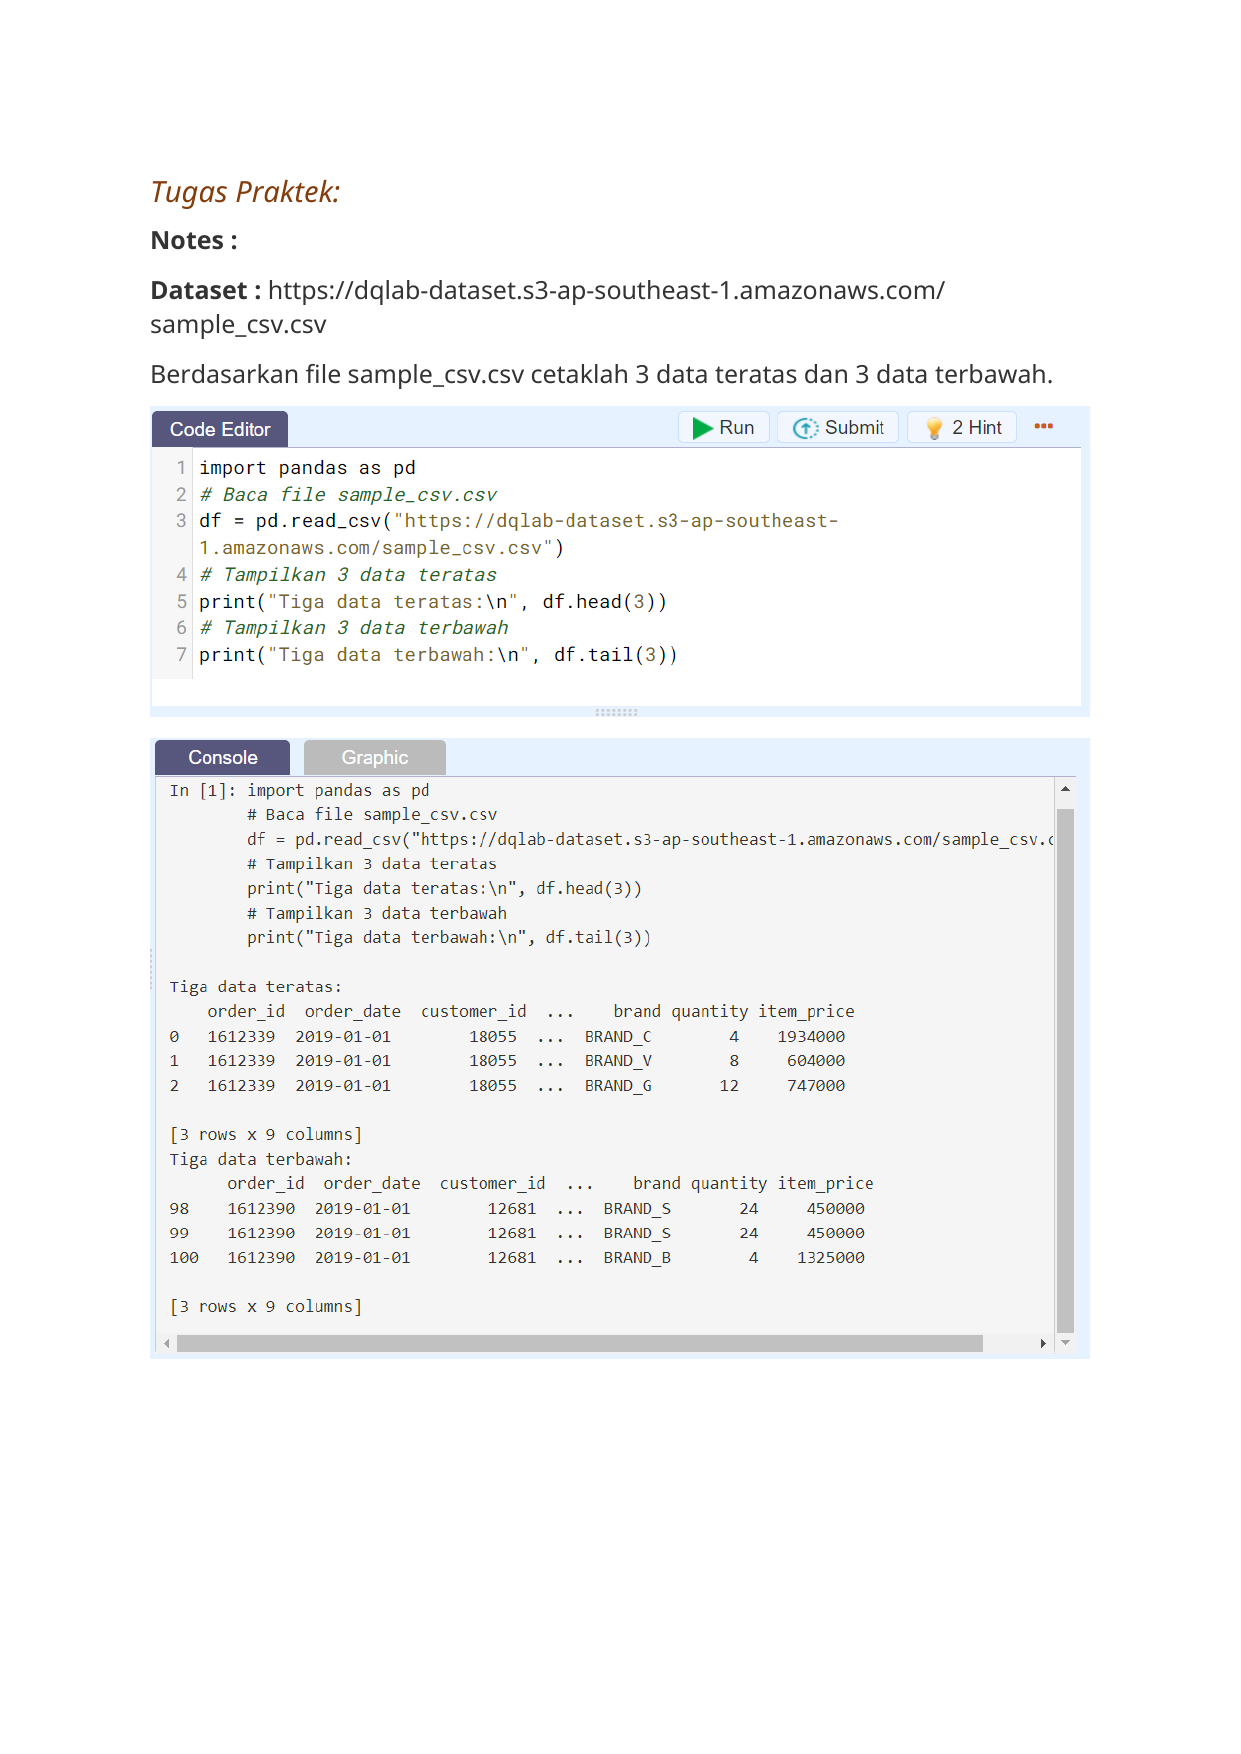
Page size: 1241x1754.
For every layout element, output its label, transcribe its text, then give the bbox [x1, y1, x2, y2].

text Notes : [150, 223, 1090, 257]
text Dataset : https://dqlab-dataset.s3-ap-southeast-1.amazonaws.com/sample_csv.csv [150, 273, 1090, 341]
picture [150, 738, 1091, 1359]
text Berdasarkan file sample_csv.csv cetaklah 3 data teratas dan 3 data terbawah. [150, 356, 1090, 391]
subtitle Tugas Praktek: [150, 171, 1090, 211]
picture [150, 406, 1091, 717]
